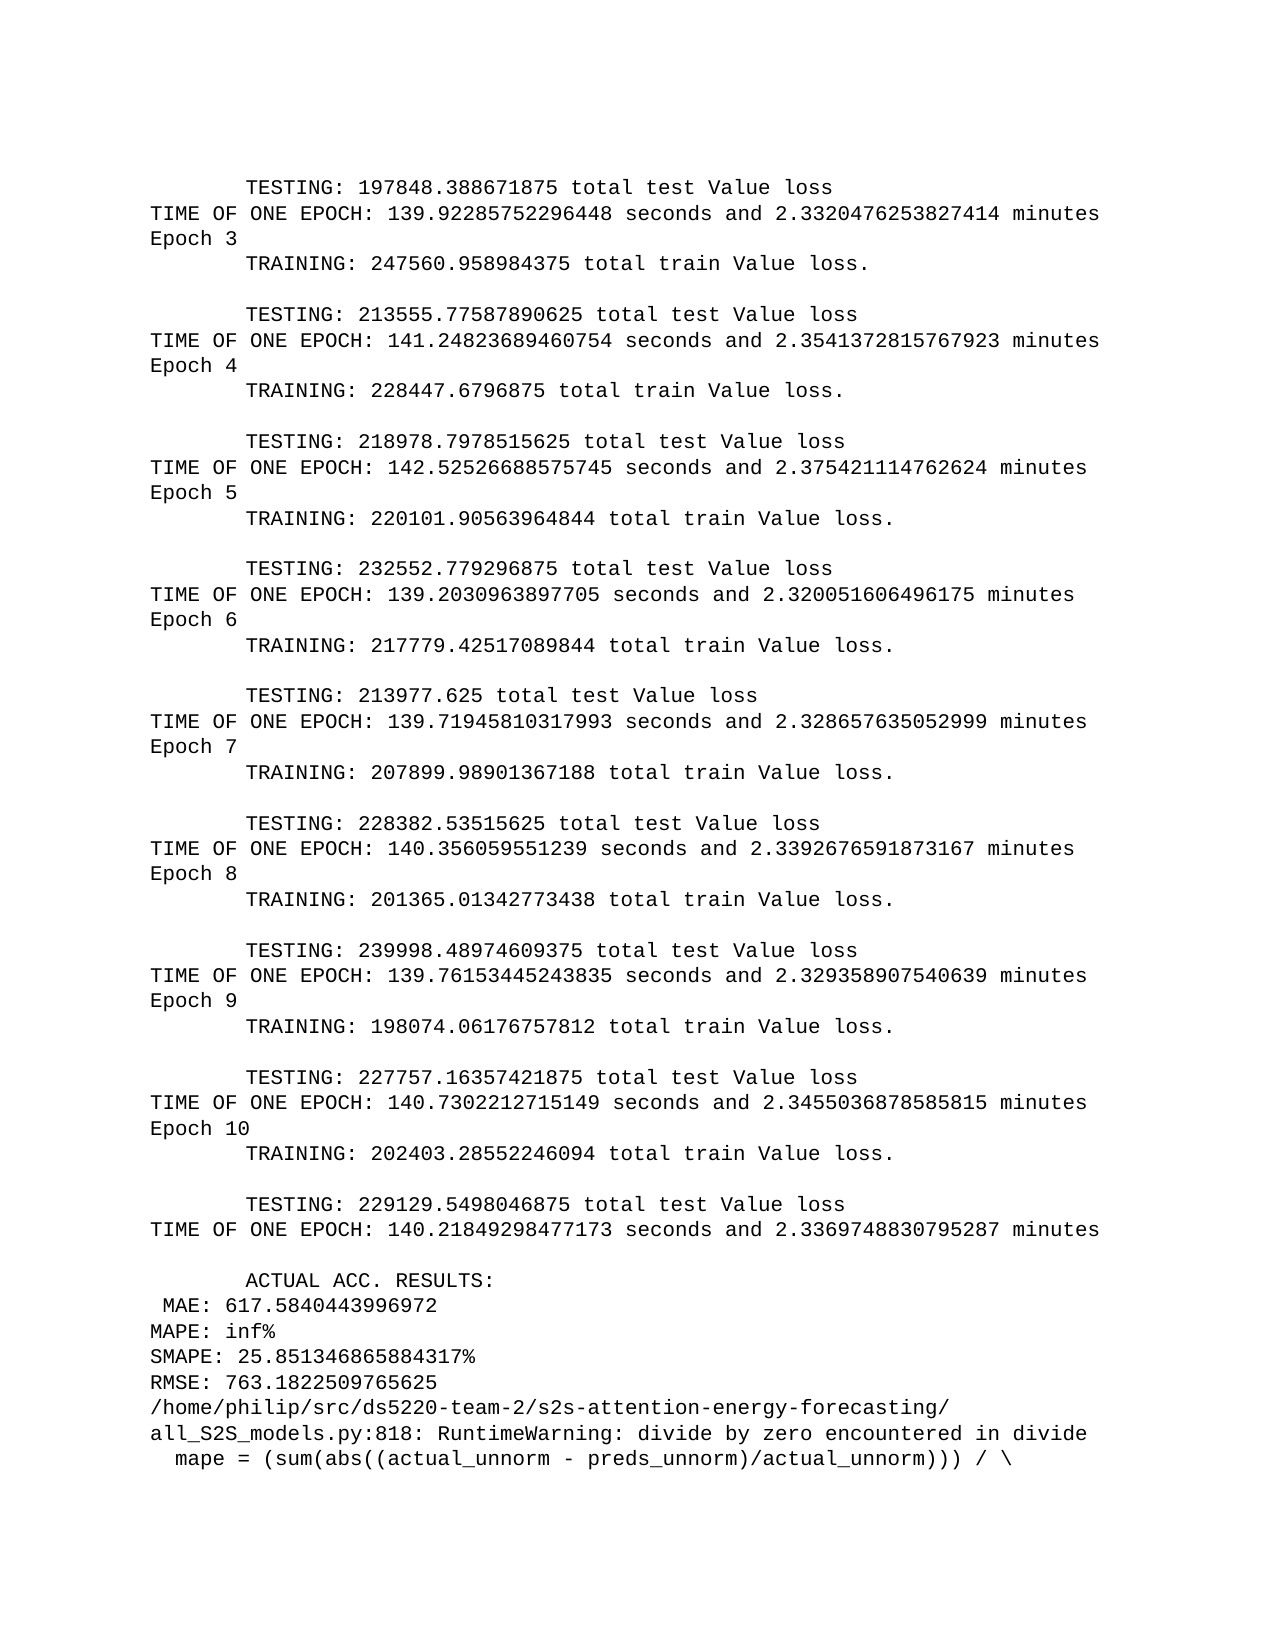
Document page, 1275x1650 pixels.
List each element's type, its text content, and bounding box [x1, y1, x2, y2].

text Epoch 7 [150, 734, 1125, 760]
text TIME OF ONE EPOCH: 139.76153445243835 seconds and 2.329358907540639 minutes [150, 963, 1125, 989]
text Epoch 9 [150, 989, 1125, 1014]
text TESTING: 197848.388671875 total test Value loss [150, 175, 1125, 201]
text Epoch 3 [150, 226, 1125, 252]
text TIME OF ONE EPOCH: 139.92285752296448 seconds and 2.3320476253827414 minutes [150, 201, 1125, 226]
text Epoch 10 [150, 1116, 1125, 1141]
text SMAPE: 25.851346865884317% [150, 1344, 1125, 1370]
text TESTING: 232552.779296875 total test Value loss [150, 557, 1125, 582]
text TIME OF ONE EPOCH: 140.356059551239 seconds and 2.3392676591873167 minutes [150, 836, 1125, 862]
text TRAINING: 220101.90563964844 total train Value loss. [150, 506, 1125, 531]
text TIME OF ONE EPOCH: 141.24823689460754 seconds and 2.3541372815767923 minutes [150, 328, 1125, 353]
text TRAINING: 207899.98901367188 total train Value loss. [150, 760, 1125, 785]
text TRAINING: 202403.28552246094 total train Value loss. [150, 1141, 1125, 1167]
text TIME OF ONE EPOCH: 139.71945810317993 seconds and 2.328657635052999 minutes [150, 709, 1125, 734]
text MAE: 617.5840443996972 [150, 1294, 1125, 1319]
text TESTING: 227757.16357421875 total test Value loss [150, 1065, 1125, 1090]
text Epoch 8 [150, 862, 1125, 887]
text TIME OF ONE EPOCH: 142.52526688575745 seconds and 2.375421114762624 minutes [150, 455, 1125, 480]
text TESTING: 239998.48974609375 total test Value loss [150, 938, 1125, 963]
text TIME OF ONE EPOCH: 139.2030963897705 seconds and 2.320051606496175 minutes [150, 582, 1125, 607]
text TESTING: 213977.625 total test Value loss [150, 684, 1125, 709]
text TESTING: 218978.7978515625 total test Value loss [150, 429, 1125, 455]
text Epoch 6 [150, 607, 1125, 633]
text TRAINING: 217779.42517089844 total train Value loss. [150, 633, 1125, 658]
text TRAINING: 247560.958984375 total train Value loss. [150, 252, 1125, 277]
text TRAINING: 201365.01342773438 total train Value loss. [150, 887, 1125, 912]
text MAPE: inf% [150, 1319, 1125, 1344]
text Epoch 4 [150, 353, 1125, 379]
text Epoch 5 [150, 480, 1125, 506]
text /home/philip/src/ds5220-team-2/s2s-attention-energy-forecasting/all_S2S_models.py:818: RuntimeWarning: divide by zero encountered in divide [150, 1395, 1125, 1446]
text TESTING: 228382.53515625 total test Value loss [150, 811, 1125, 836]
text RMSE: 763.1822509765625 [150, 1370, 1125, 1395]
text mape = (sum(abs((actual_unnorm - preds_unnorm)/actual_unnorm))) / \ [150, 1446, 1125, 1472]
text TESTING: 213555.77587890625 total test Value loss [150, 302, 1125, 328]
text TRAINING: 198074.06176757812 total train Value loss. [150, 1014, 1125, 1039]
text TRAINING: 228447.6796875 total train Value loss. [150, 379, 1125, 404]
text TIME OF ONE EPOCH: 140.7302212715149 seconds and 2.3455036878585815 minutes [150, 1090, 1125, 1116]
text ACTUAL ACC. RESULTS: [150, 1268, 1125, 1294]
text TESTING: 229129.5498046875 total test Value loss [150, 1192, 1125, 1217]
text TIME OF ONE EPOCH: 140.21849298477173 seconds and 2.3369748830795287 minutes [150, 1217, 1125, 1243]
